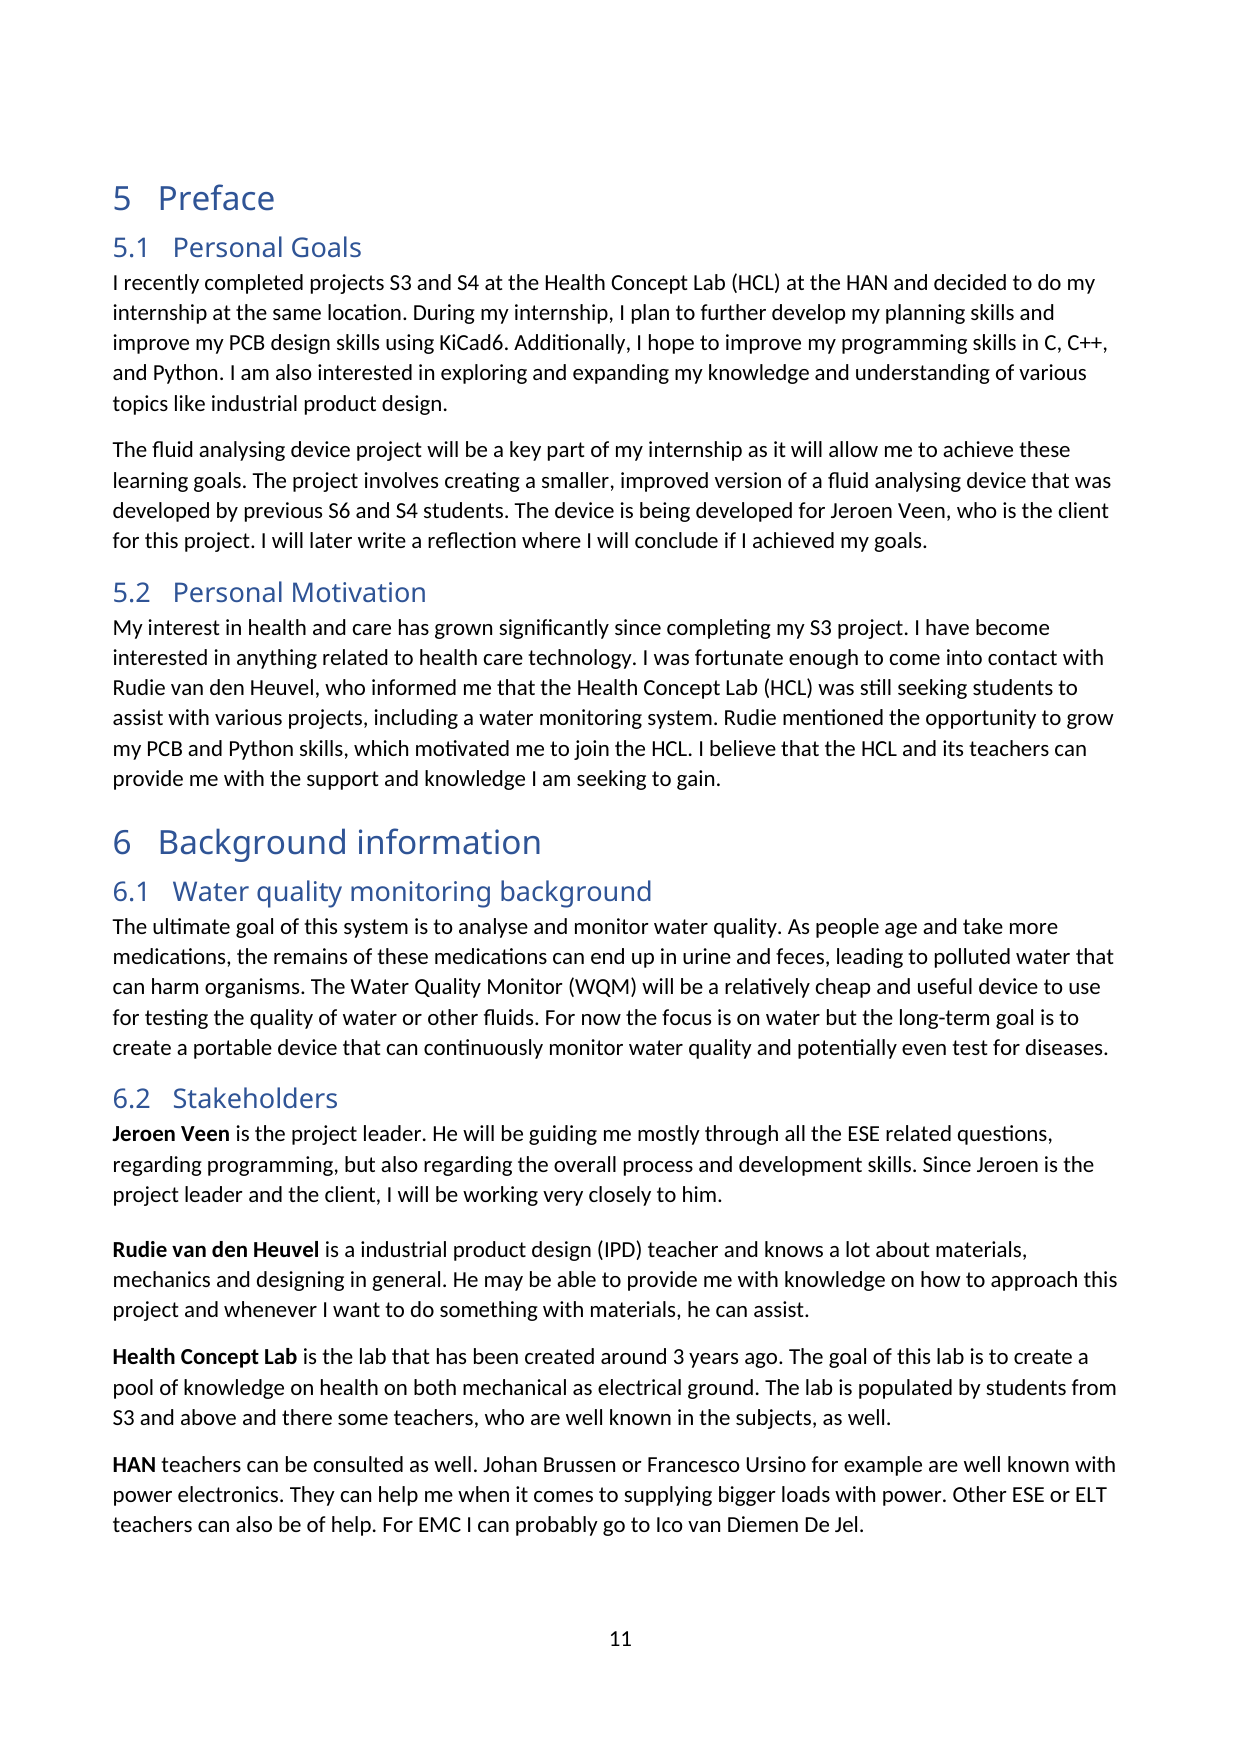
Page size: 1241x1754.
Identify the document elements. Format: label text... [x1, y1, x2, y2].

text The fluid analysing device project will be a key part of my internship as it will allow me to achieve these learning goals. The project involves creating a smaller, improved version of a fluid analysing device that was developed by previous S6 and S4 students. The device is being developed for Jeroen Veen, who is the client for this project. I will later write a reflection where I will conclude if I achieved my goals. [112, 436, 1128, 554]
text Health Concept Lab is the lab that has been created around 3 years ago. The goal of this lab is to create a pool of knowledge on health on both mechanical as electrical ground. The lab is populated by students from S3 and above and there some teachers, who are well known in the subjects, as well. [112, 1342, 1128, 1431]
subtitle Personal Goals [112, 228, 1128, 265]
text My interest in health and care has grown significantly since completing my S3 project. I have become interested in anything related to health care technology. I was fortunate enough to come into contact with Rudie van den Heuvel, who informed me that the Health Concept Lab (HCL) was still seeking students to assist with various projects, including a water monitoring system. Rudie mentioned the opportunity to grow my PCB and Python skills, which motivated me to join the HCL. I believe that the HCL and its teachers can provide me with the support and knowledge I am seeking to gain. [112, 613, 1128, 792]
subtitle Preface [112, 175, 1128, 220]
text Jeroen Veen is the project leader. He will be guiding me mostly through all the ESE related questions, regarding programming, but also regarding the overall process and development skills. Since Jeroen is the project leader and the client, I will be working very closely to him. [112, 1119, 1128, 1208]
text HAN teachers can be consulted as well. Johan Brussen or Francesco Ursino for example are well known with power electronics. They can help me when it comes to supplying bigger loads with power. Other ESE or ELT teachers can also be of help. For EMC I can probably go to Ico van Diemen De Jel. [112, 1450, 1128, 1538]
subtitle Background information [112, 819, 1128, 864]
text I recently completed projects S3 and S4 at the Health Concept Lab (HCL) at the HAN and decided to do my internship at the same location. During my internship, I plan to further develop my planning skills and improve my PCB design skills using KiCad6. Additionally, I hope to improve my programming skills in C, C++, and Python. I am also interested in exploring and expanding my knowledge and understanding of various topics like industrial product design. [112, 268, 1128, 417]
text Rudie van den Heuvel is a industrial product design (IPD) teacher and knows a lot about materials, mechanics and designing in general. He may be able to provide me with knowledge on how to approach this project and whenever I want to do something with materials, he can assist. [112, 1235, 1128, 1324]
subtitle Personal Motivation [112, 573, 1128, 610]
subtitle Water quality monitoring background [112, 872, 1128, 909]
text The ultimate goal of this system is to analyse and monitor water quality. As people age and take more medications, the remains of these medications can end up in urine and feces, leading to polluted water that can harm organisms. The Water Quality Monitor (WQM) will be a relatively cheap and useful device to use for testing the quality of water or other fluids. For now the focus is on water but the long-term goal is to create a portable device that can continuously monitor water quality and potentially even test for diseases. [112, 912, 1128, 1061]
subtitle Stakeholders [112, 1080, 1128, 1117]
